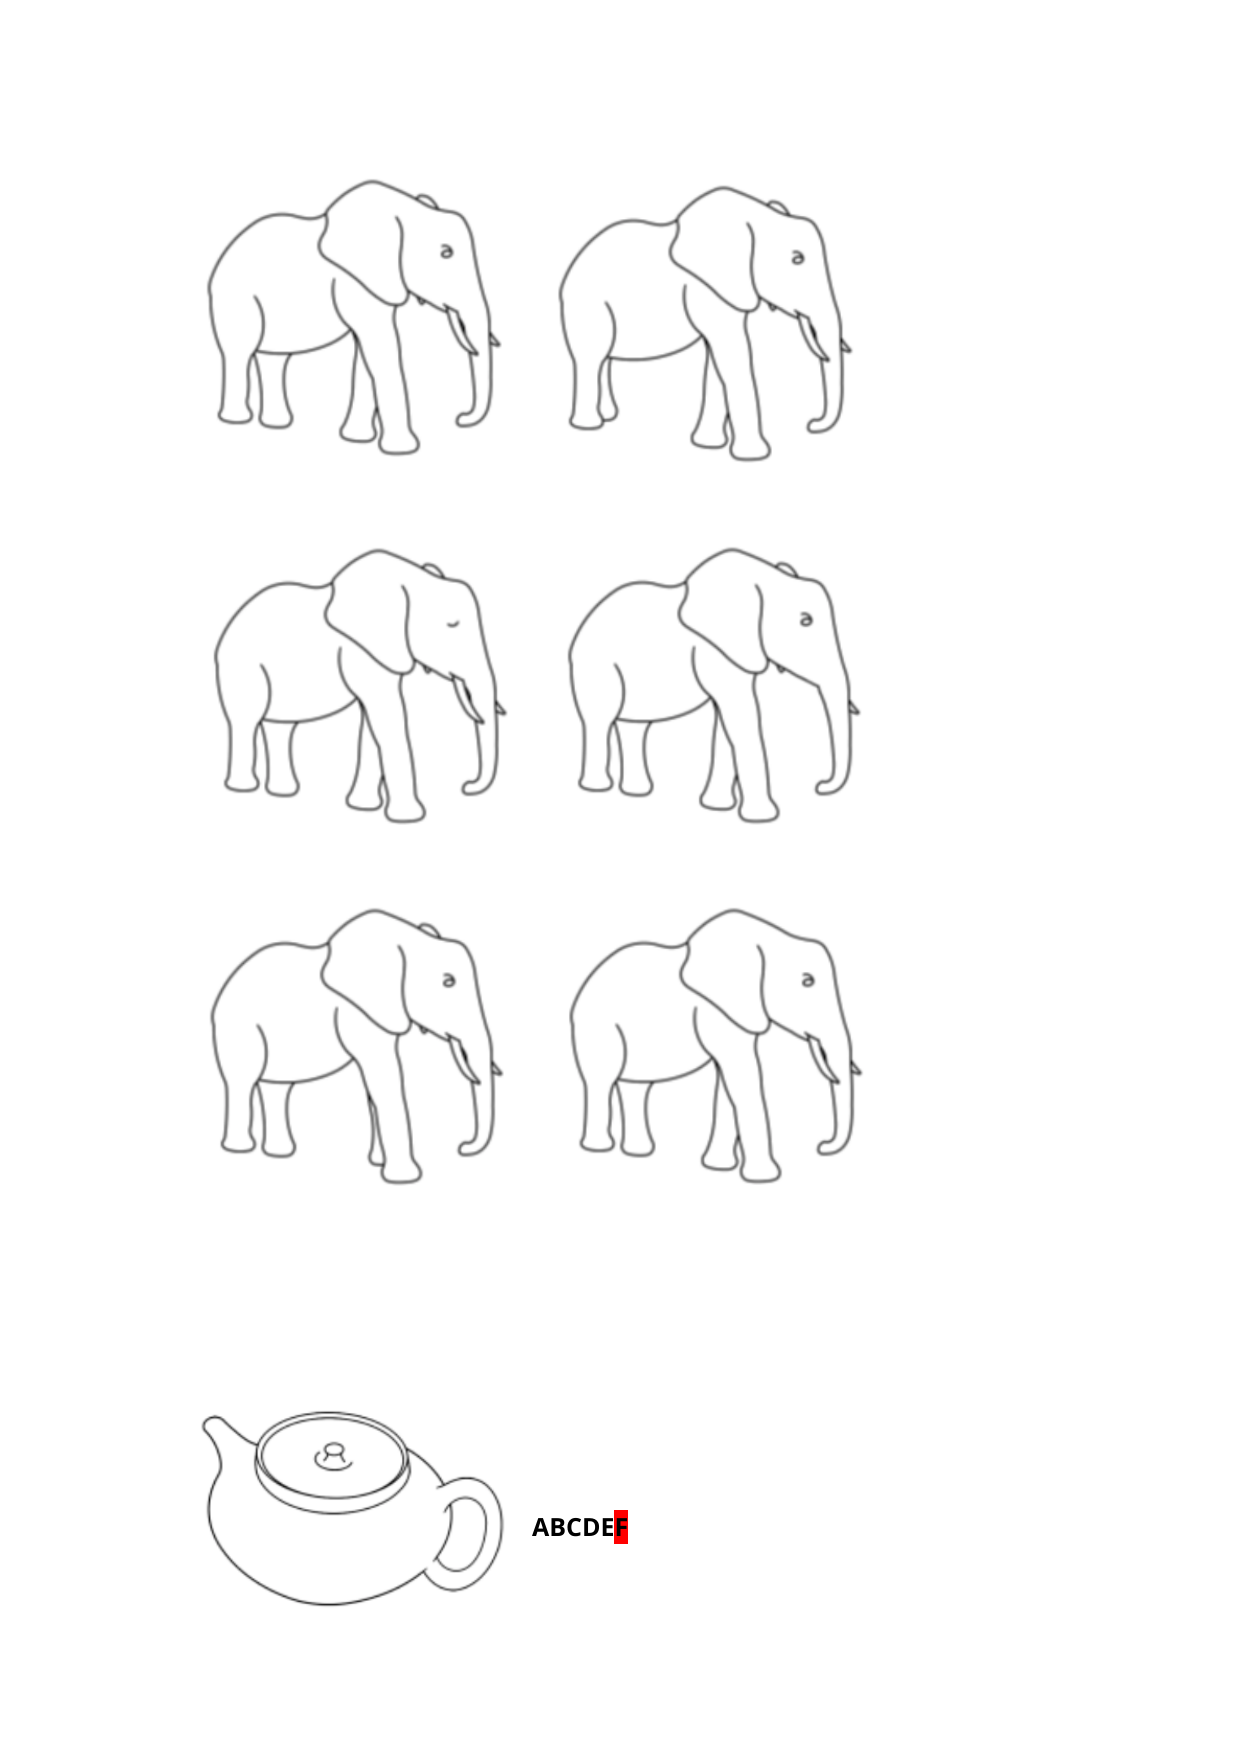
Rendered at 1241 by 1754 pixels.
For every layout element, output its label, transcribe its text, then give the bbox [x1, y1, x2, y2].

text ABCDEF [513, 1494, 1053, 1559]
picture [564, 900, 873, 1188]
picture [550, 169, 863, 468]
picture [188, 1366, 513, 1625]
picture [189, 535, 519, 829]
picture [550, 535, 869, 833]
picture [197, 169, 508, 462]
picture [196, 896, 511, 1191]
